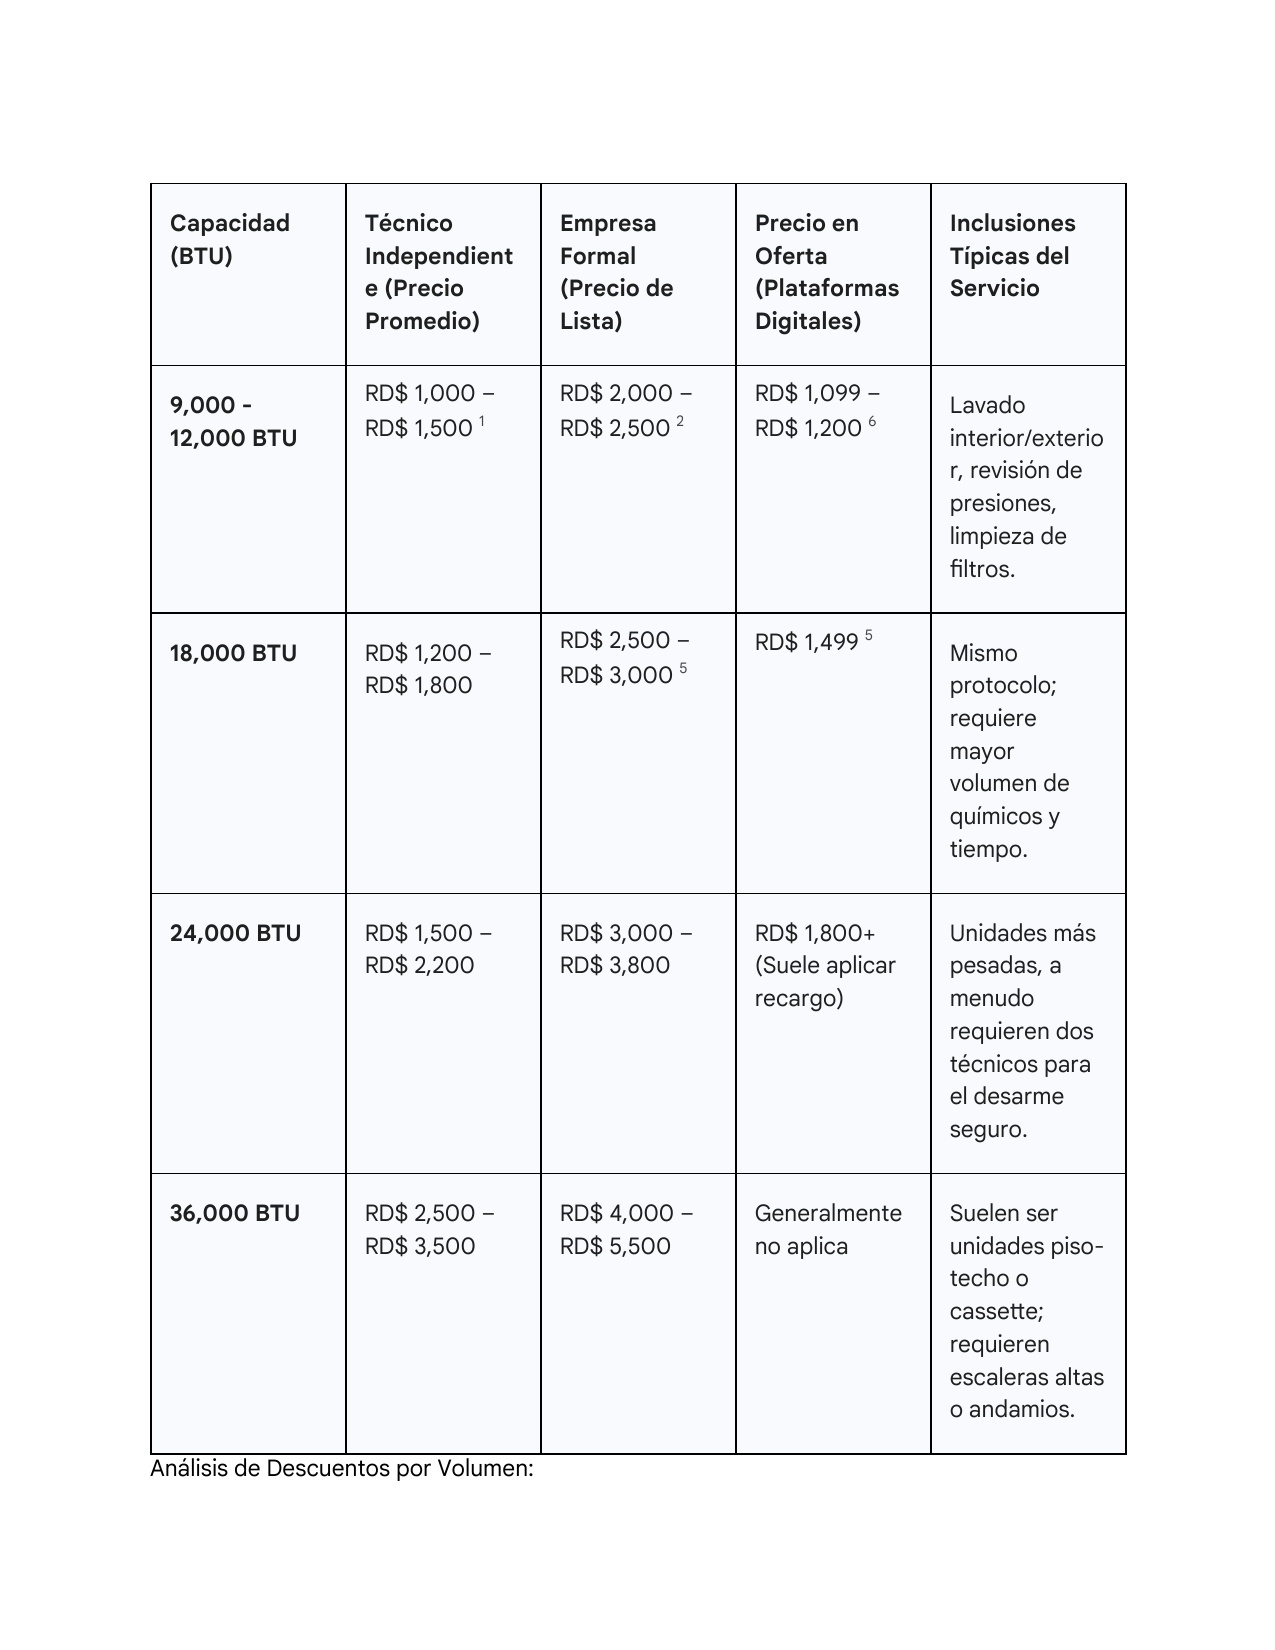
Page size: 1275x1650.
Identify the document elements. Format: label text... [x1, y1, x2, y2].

table_cell 9,000 - 12,000 BTU [152, 366, 345, 612]
table_cell RD$ 1,800+ (Suele aplicar recargo) [737, 894, 930, 1173]
table_cell RD$ 2,500 – RD$ 3,500 [347, 1174, 540, 1453]
table_cell Suelen ser unidades piso-techo o cassette; requieren escaleras altas o andamios. [932, 1174, 1125, 1453]
table_cell RD$ 1,000 – RD$ 1,500 1 [347, 366, 540, 612]
table_cell Mismo protocolo; requiere mayor volumen de químicos y tiempo. [932, 614, 1125, 892]
table_cell RD$ 1,499 5 [737, 614, 930, 892]
table_cell RD$ 1,099 – RD$ 1,200 6 [737, 366, 930, 612]
table_header Técnico Independiente (Precio Promedio) [347, 184, 540, 365]
text Análisis de Descuentos por Volumen: [150, 1455, 1125, 1483]
table_header Empresa Formal (Precio de Lista) [542, 184, 735, 365]
table_cell 18,000 BTU [152, 614, 345, 892]
table_cell Generalmente no aplica [737, 1174, 930, 1453]
table_cell RD$ 2,500 – RD$ 3,000 5 [542, 614, 735, 892]
table_cell RD$ 3,000 – RD$ 3,800 [542, 894, 735, 1173]
table_cell RD$ 1,200 – RD$ 1,800 [347, 614, 540, 892]
table_header Inclusiones Típicas del Servicio [932, 184, 1125, 365]
table_header Capacidad (BTU) [152, 184, 345, 365]
table_cell 24,000 BTU [152, 894, 345, 1173]
table_cell RD$ 1,500 – RD$ 2,200 [347, 894, 540, 1173]
table_cell RD$ 4,000 – RD$ 5,500 [542, 1174, 735, 1453]
table_cell 36,000 BTU [152, 1174, 345, 1453]
table_cell RD$ 2,000 – RD$ 2,500 2 [542, 366, 735, 612]
table_header Precio en Oferta (Plataformas Digitales) [737, 184, 930, 365]
table_cell Lavado interior/exterior, revisión de presiones, limpieza de filtros. [932, 366, 1125, 612]
table_cell Unidades más pesadas, a menudo requieren dos técnicos para el desarme seguro. [932, 894, 1125, 1173]
